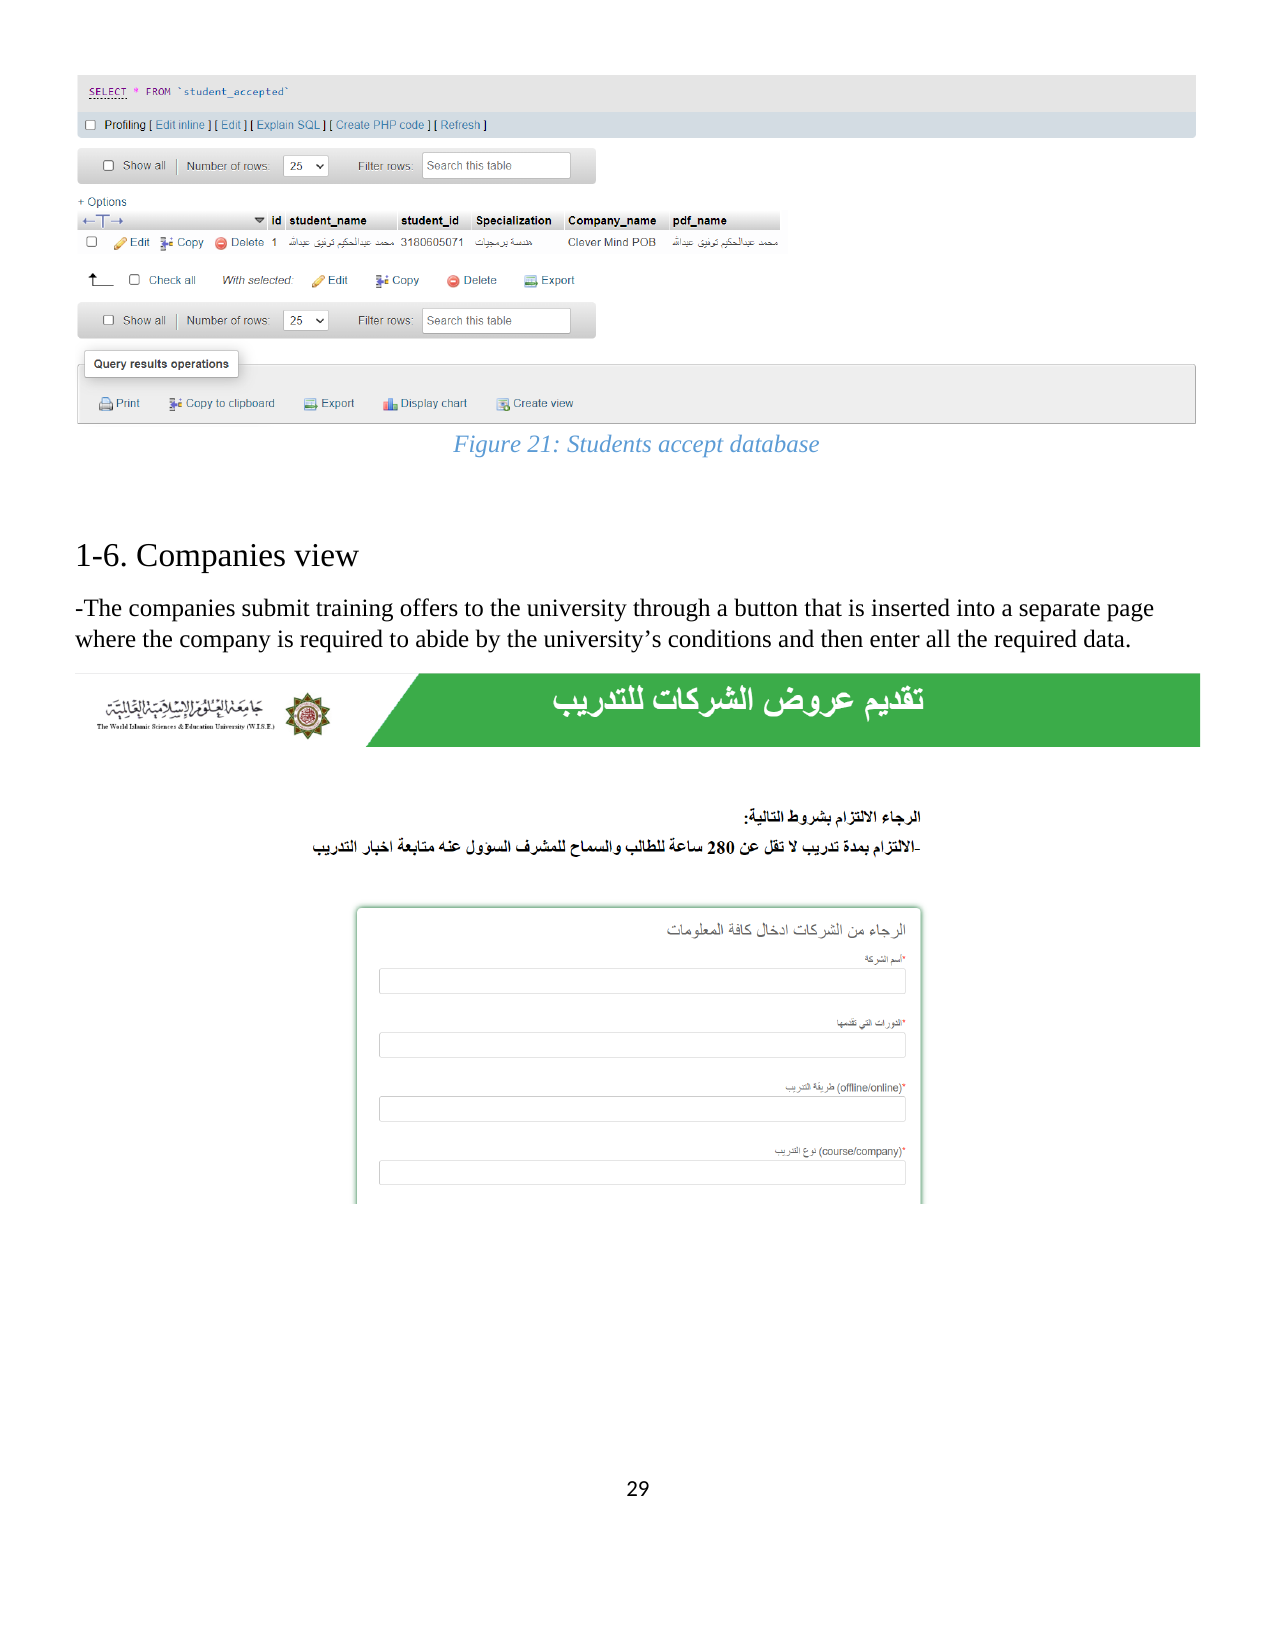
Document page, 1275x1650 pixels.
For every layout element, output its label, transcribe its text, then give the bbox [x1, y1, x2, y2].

picture [75, 75, 1200, 427]
text Figure 21: Students accept database [75, 427, 1200, 458]
text -The companies submit training offers to the university through a button that is inserted into a separate page where the company is required to abide by the university’s conditions and then enter all the required data. [75, 593, 1200, 653]
picture [75, 671, 1200, 1204]
text 1-6. Companies view [75, 535, 1200, 573]
